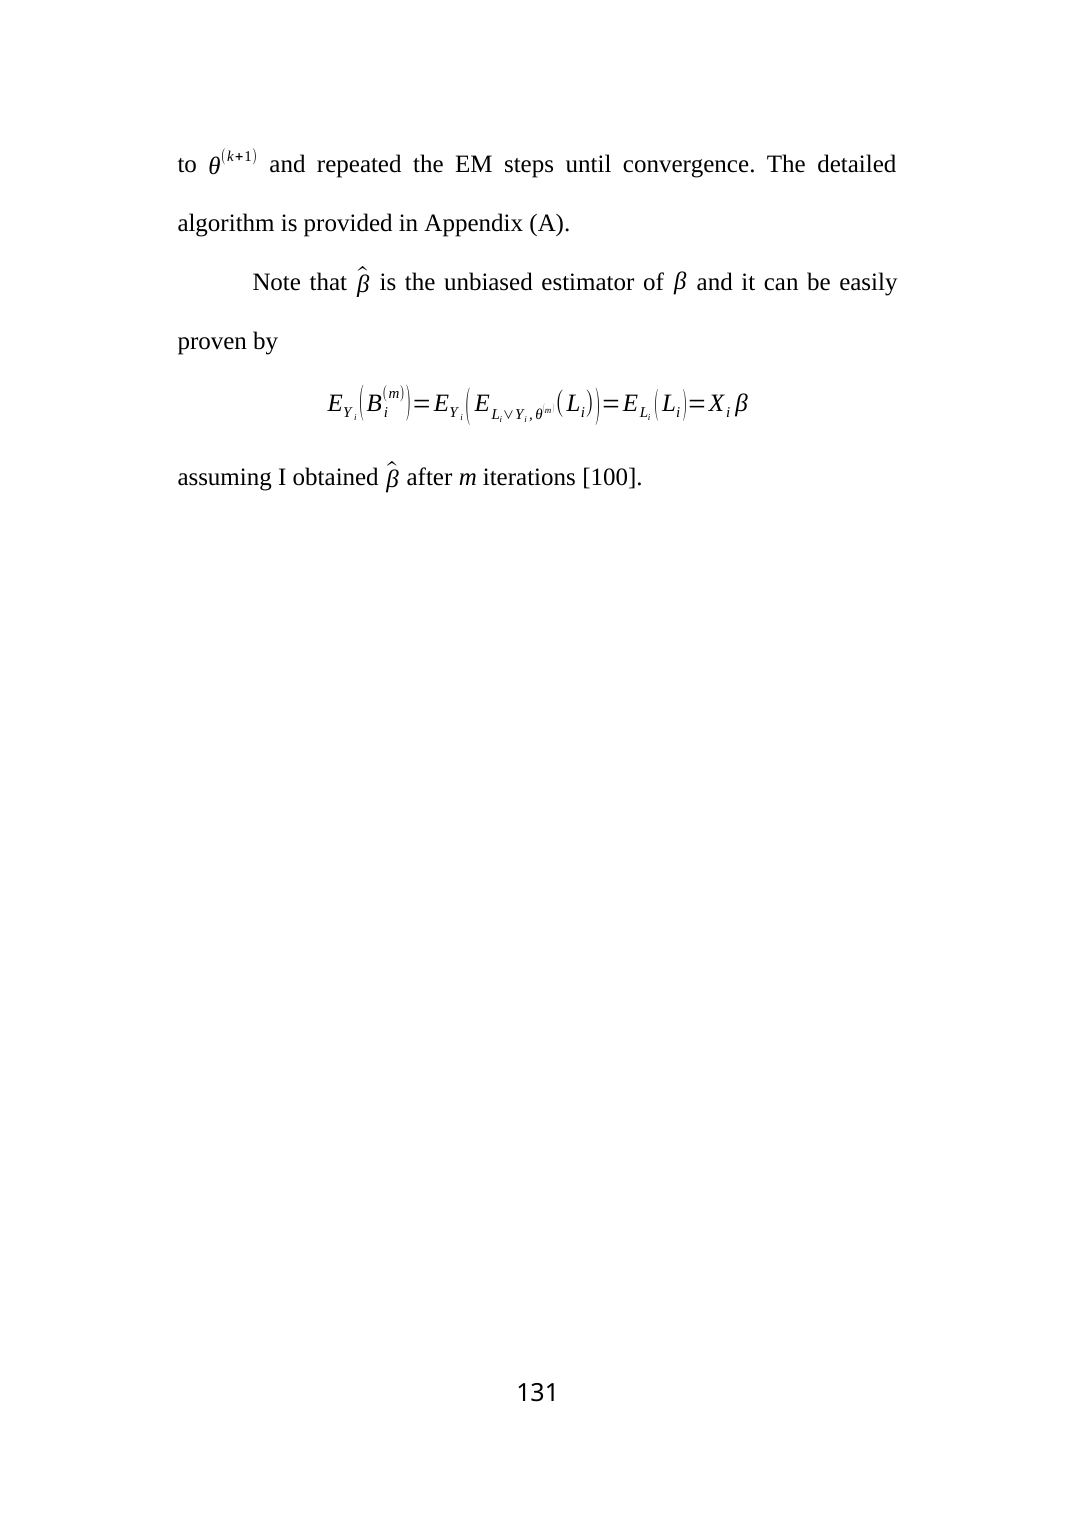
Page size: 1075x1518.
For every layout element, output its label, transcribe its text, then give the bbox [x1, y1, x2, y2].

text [177, 148, 898, 237]
text assuming I obtained after m iterations [100]. [177, 461, 898, 492]
text Note that is the unbiased estimator of and it can be easily proven by [177, 266, 898, 354]
